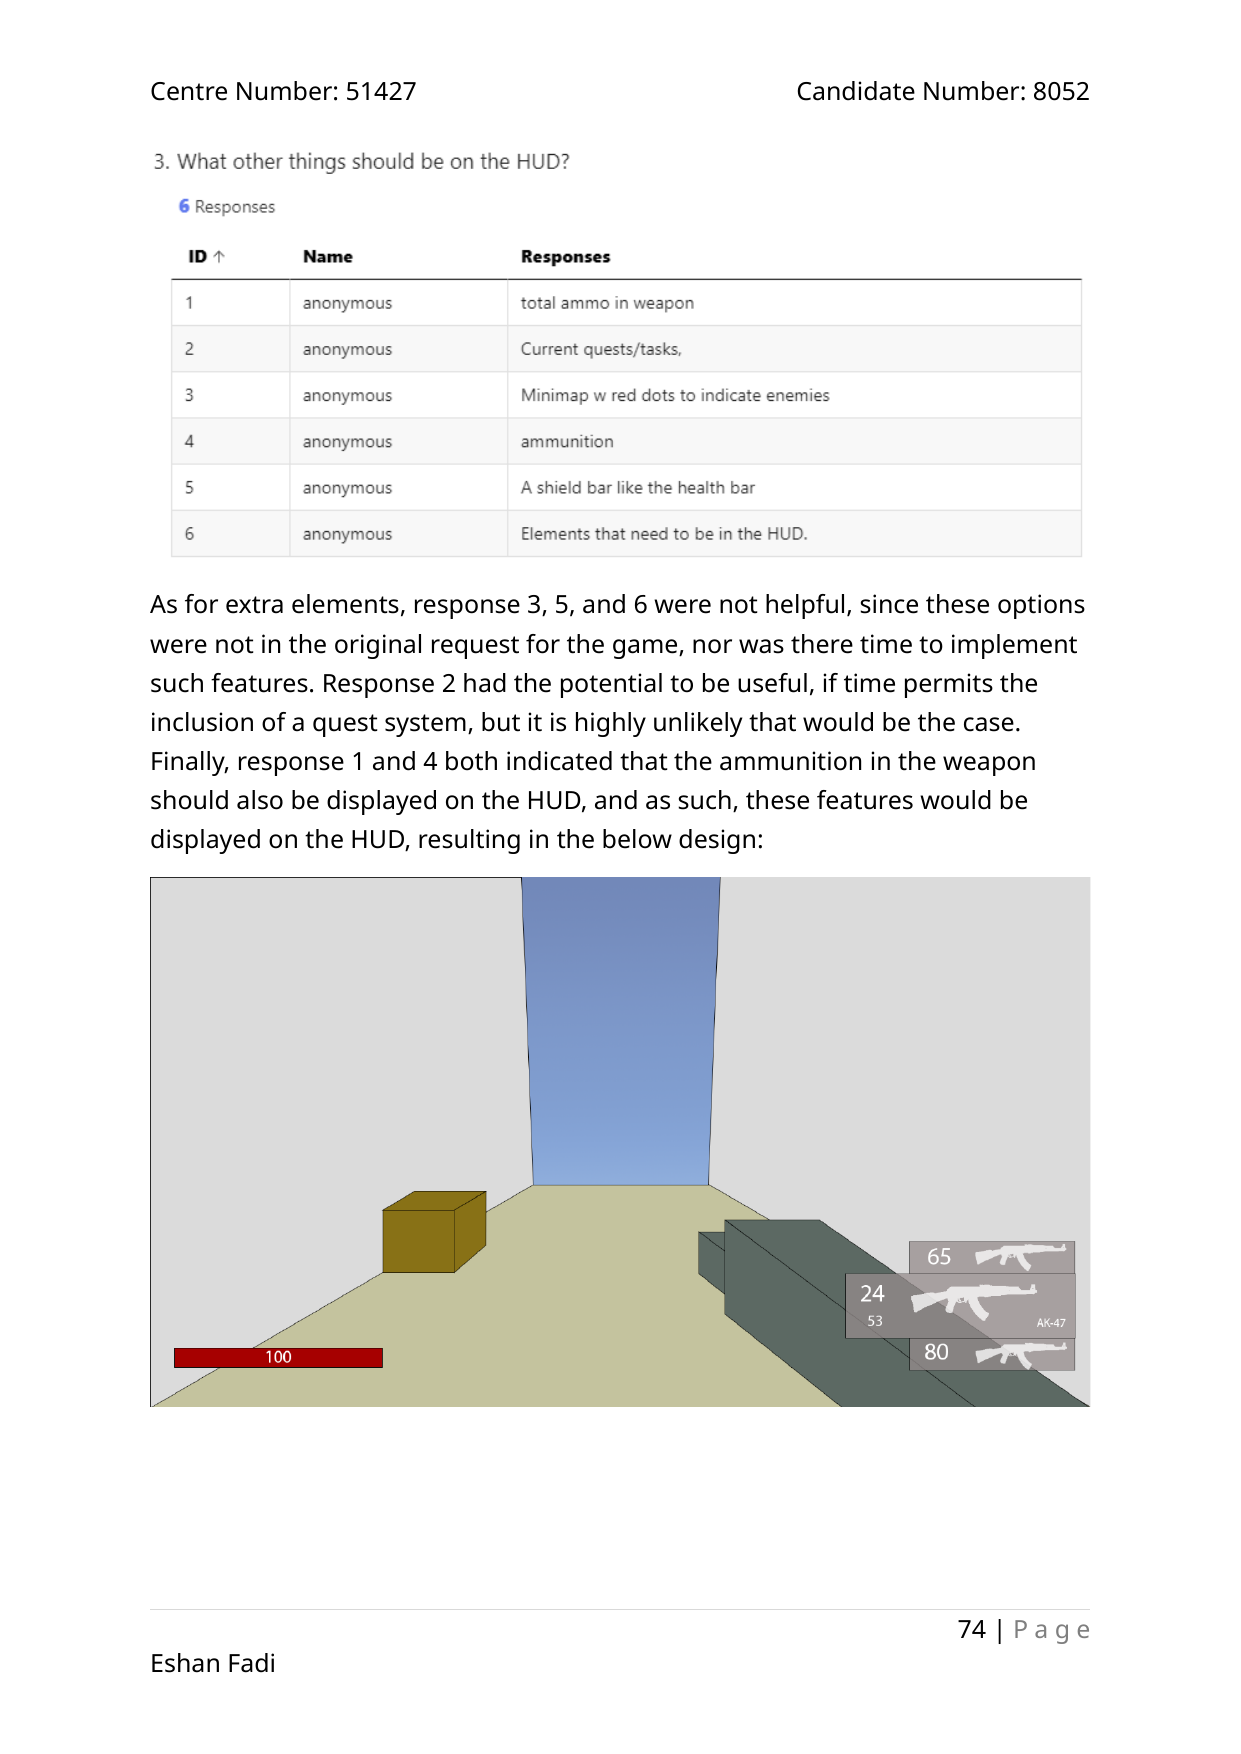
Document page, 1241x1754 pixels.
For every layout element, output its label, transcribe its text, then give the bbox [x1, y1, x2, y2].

picture [150, 877, 1091, 1407]
picture [150, 150, 1091, 566]
text As for extra elements, response 3, 5, and 6 were not helpful, since these options were not in the original request for the game, nor was there time to implement such features. Response 2 had the potential to be useful, if time permits the inclusion of a quest system, but it is highly unlikely that would be the case. Finally, response 1 and 4 both indicated that the ammunition in the weapon should also be displayed on the HUD, and as such, these features would be displayed on the HUD, resulting in the below design: [150, 587, 1090, 856]
